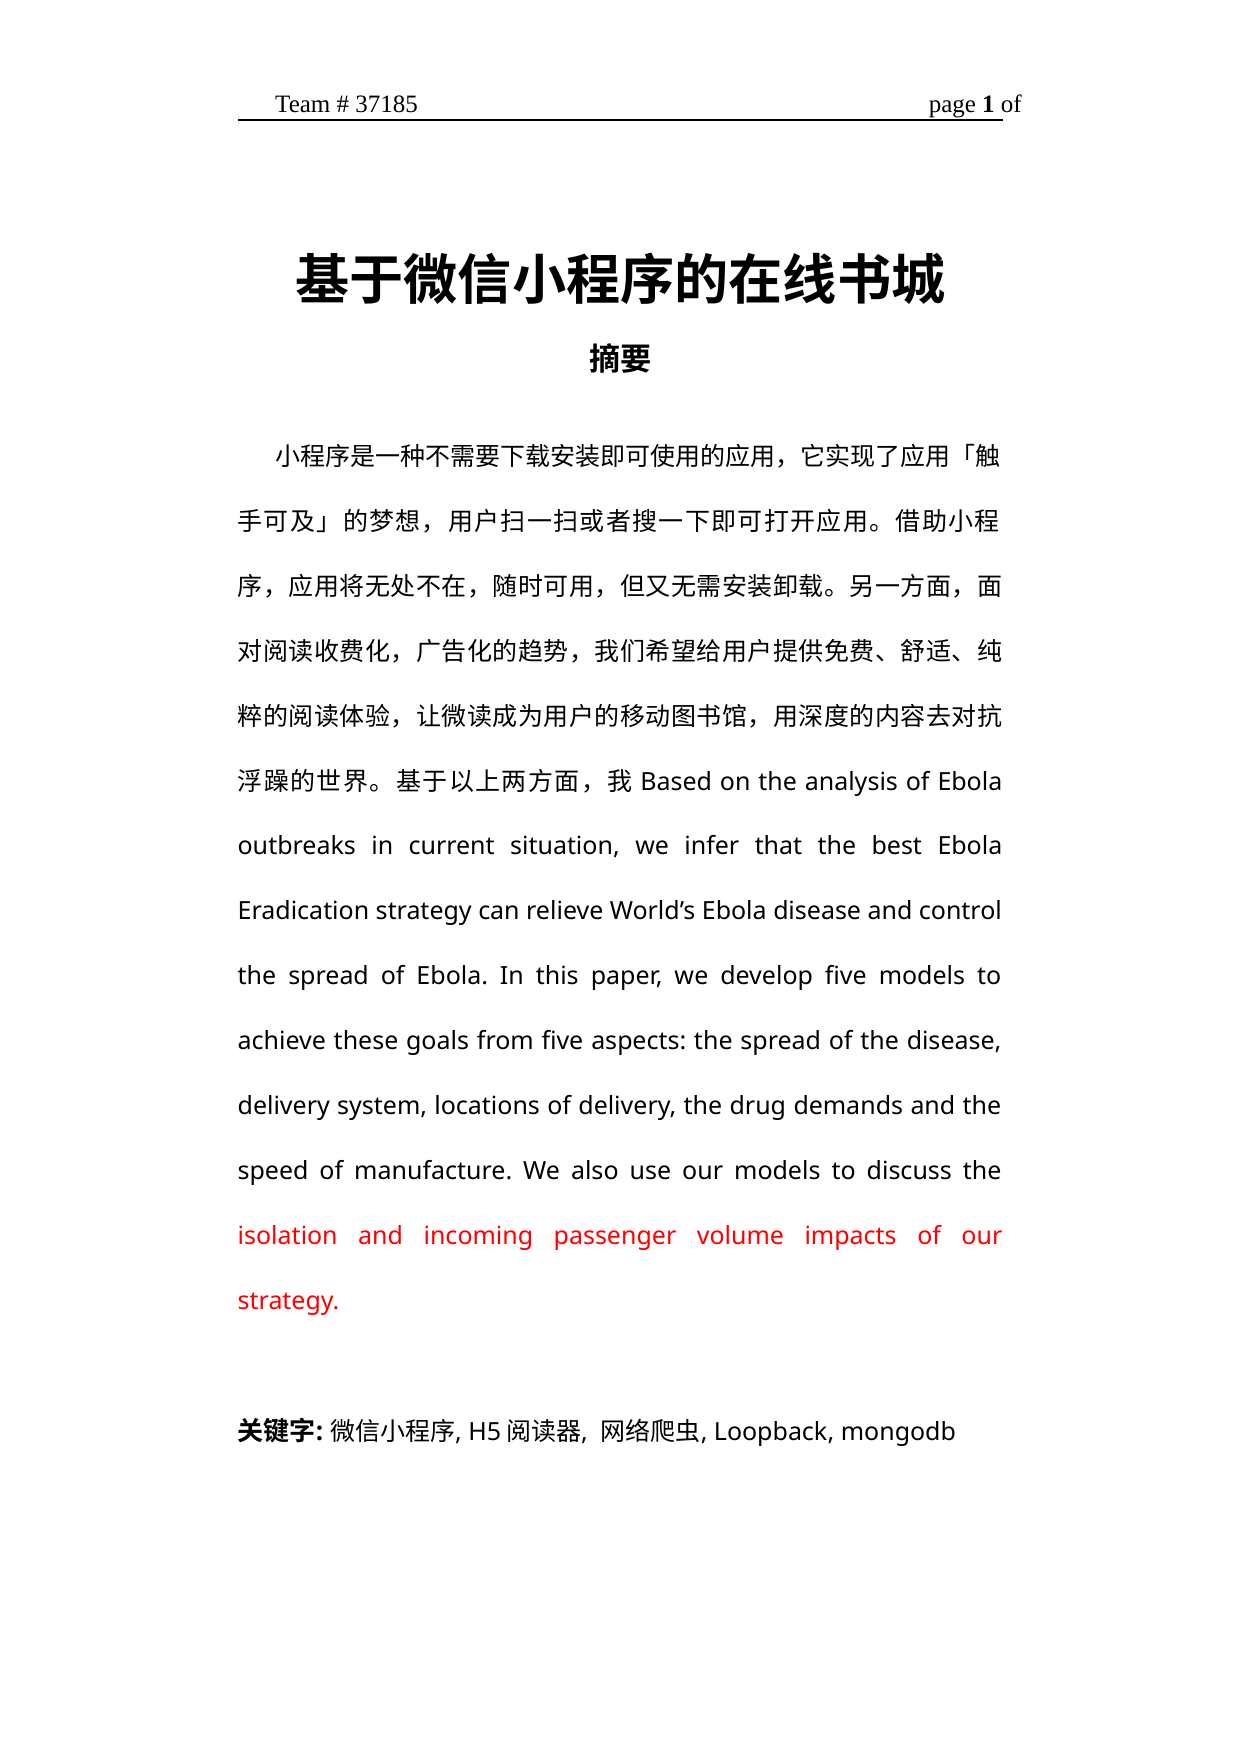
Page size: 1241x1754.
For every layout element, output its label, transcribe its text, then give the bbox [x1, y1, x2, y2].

text 摘要 [187, 324, 1053, 389]
text 基于微信小程序的在线书城 [187, 227, 1053, 324]
text 关键字: 微信小程序, H5阅读器, 网络爬虫, Loopback, mongodb [237, 1397, 1003, 1462]
text 小程序是一种不需要下载安装即可使用的应用，它实现了应用「触手可及」的梦想，用户扫一扫或者搜一下即可打开应用。借助小程序，应用将无处不在，随时可用，但又无需安装卸载。另一方面，面对阅读收费化，广告化的趋势，我们希望给用户提供免费、舒适、纯粹的阅读体验，让微读成为用户的移动图书馆，用深度的内容去对抗浮躁的世界。基于以上两方面，我Based on the analysis of Ebola outbreaks in current situation, we infer that the best Ebola Eradication strategy can relieve World’s Ebola disease and control the spread of Ebola. In this paper, we develop five models to achieve these goals from five aspects: the spread of the disease, delivery system, locations of delivery, the drug demands and the speed of manufacture. We also use our models to discuss the isolation and incoming passenger volume impacts of our strategy. [237, 422, 1003, 1332]
